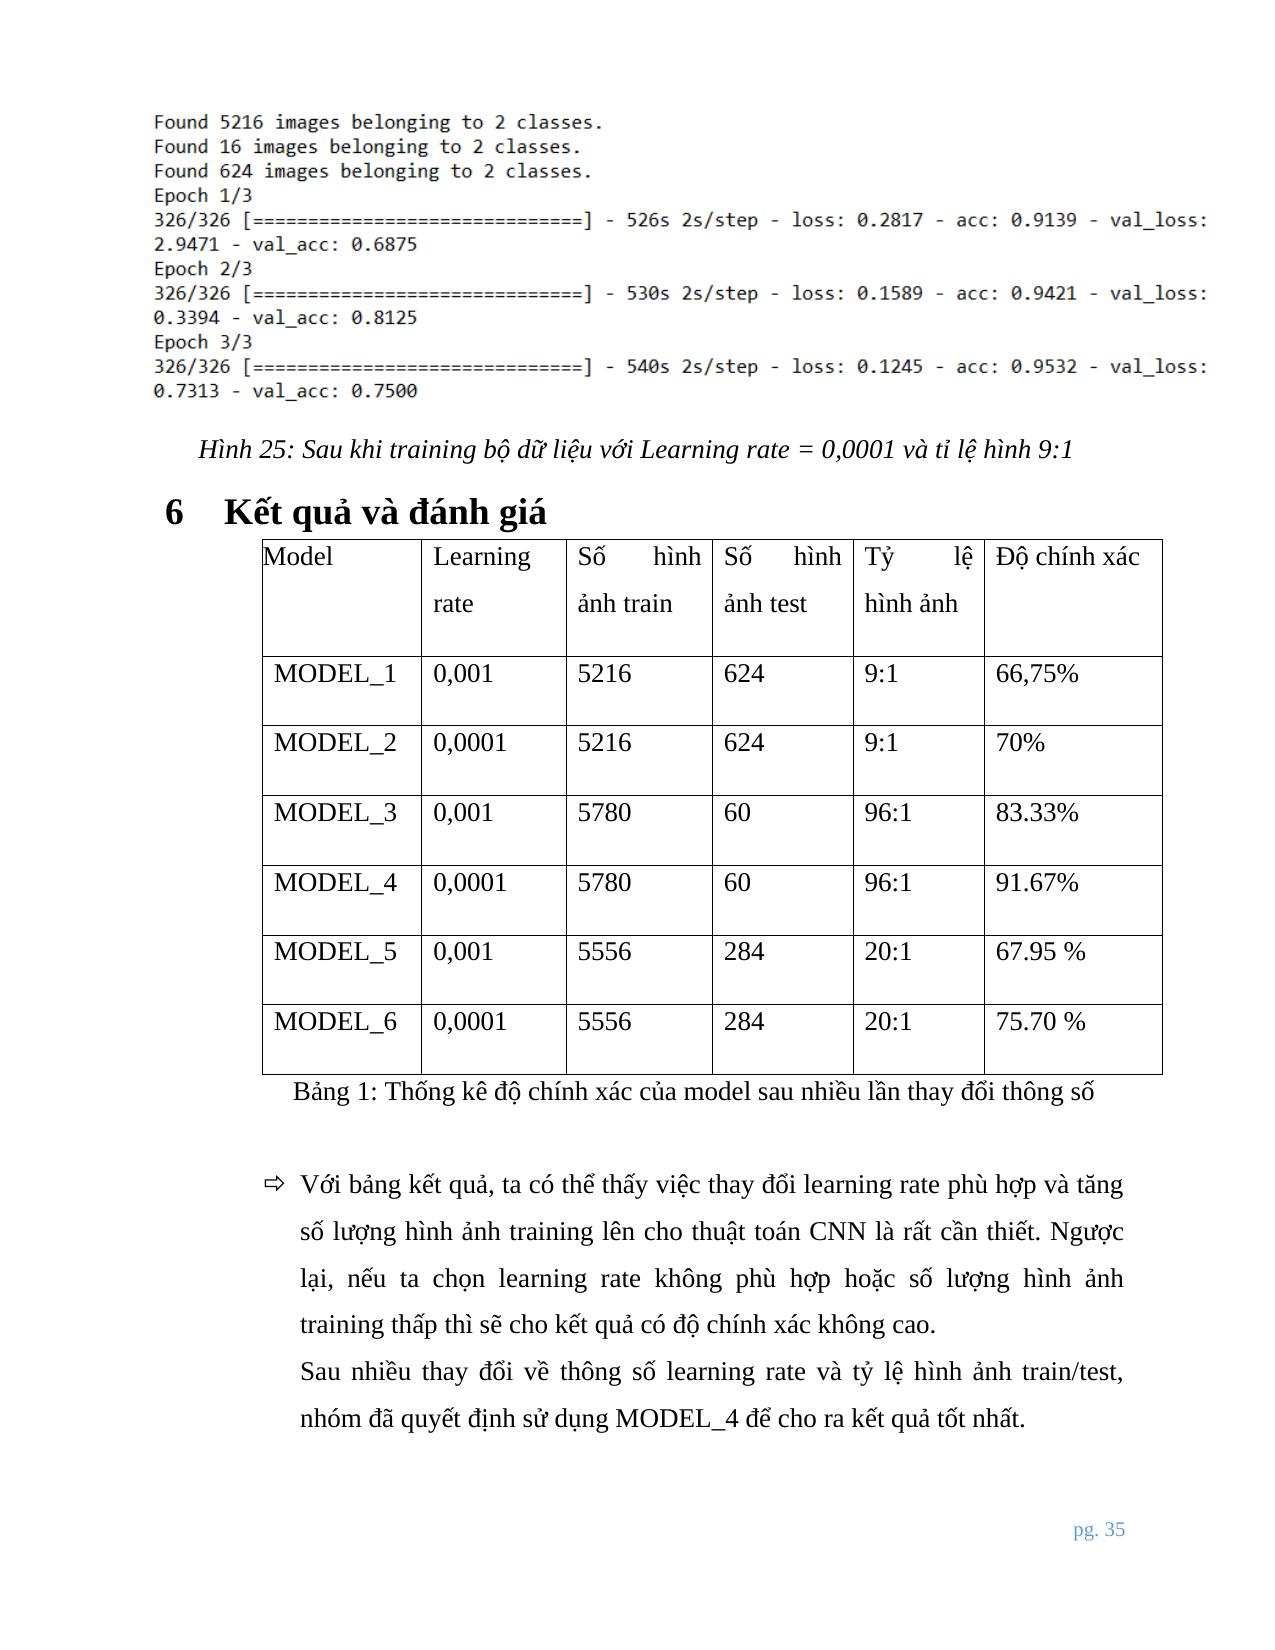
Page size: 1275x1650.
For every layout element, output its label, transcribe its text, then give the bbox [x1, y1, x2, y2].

table_cell MODEL_6 [263, 1005, 421, 1074]
table_cell 91.67% [985, 866, 1162, 934]
subtitle Kết quả và đánh giá [165, 490, 1125, 533]
table_header Độ chính xác [985, 540, 1162, 656]
table_cell 96:1 [854, 796, 984, 865]
table_cell 67.95 % [985, 936, 1162, 1004]
list Bảng 1: Thống kê độ chính xác của model sau nhiều lần thay đổi thông số [262, 1075, 1125, 1106]
table_cell 5216 [567, 657, 712, 725]
table_cell MODEL_3 [263, 796, 421, 865]
list Sau nhiều thay đổi về thông số learning rate và tỷ lệ hình ảnh train/test, nhóm đã quyết định sử dụng MODEL_4 để cho ra kết quả tốt nhất. [300, 1355, 1125, 1433]
table_cell MODEL_5 [263, 936, 421, 1004]
table_cell MODEL_1 [263, 657, 421, 725]
table_cell 5780 [567, 796, 712, 865]
table_header Tỷ lệ hình ảnh [854, 540, 984, 656]
table_cell 284 [713, 1005, 853, 1074]
table_cell 284 [713, 936, 853, 1004]
table_header Learning rate [422, 540, 566, 656]
table_cell 0,0001 [422, 1005, 566, 1074]
table_cell 0,001 [422, 936, 566, 1004]
table_header Số hình ảnh train [567, 540, 712, 656]
table_cell 75.70 % [985, 1005, 1162, 1074]
table_cell 83.33% [985, 796, 1162, 865]
table_cell 20:1 [854, 936, 984, 1004]
table_cell MODEL_2 [263, 726, 421, 795]
table_cell MODEL_4 [263, 866, 421, 934]
text Hình 25: Sau khi training bộ dữ liệu với Learning rate = 0,0001 và tỉ lệ hình 9:1 [150, 434, 1125, 465]
table_cell 70% [985, 726, 1162, 795]
table_cell 0,001 [422, 657, 566, 725]
table_cell 66,75% [985, 657, 1162, 725]
table_cell 60 [713, 866, 853, 934]
table_cell 20:1 [854, 1005, 984, 1074]
table_cell 0,0001 [422, 726, 566, 795]
table_cell 60 [713, 796, 853, 865]
table_cell 5556 [567, 1005, 712, 1074]
table_cell 5556 [567, 936, 712, 1004]
table_cell 9:1 [854, 726, 984, 795]
table_cell 0,0001 [422, 866, 566, 934]
table_cell 624 [713, 657, 853, 725]
table_header Model [263, 540, 421, 656]
table_cell 96:1 [854, 866, 984, 934]
table_cell 5780 [567, 866, 712, 934]
list Với bảng kết quả, ta có thể thấy việc thay đổi learning rate phù hợp và tăng số lượng hình ảnh training lên cho thuật toán CNN là rất cần thiết. Ngược lại, nếu ta chọn learning rate không phù hợp hoặc số lượng hình ảnh training thấp thì sẽ cho kết quả có độ chính xác không cao. [262, 1168, 1125, 1339]
table_cell 5216 [567, 726, 712, 795]
table_cell 9:1 [854, 657, 984, 725]
table_header Số hình ảnh test [713, 540, 853, 656]
table_cell 0,001 [422, 796, 566, 865]
picture [150, 108, 1225, 417]
table_cell 624 [713, 726, 853, 795]
